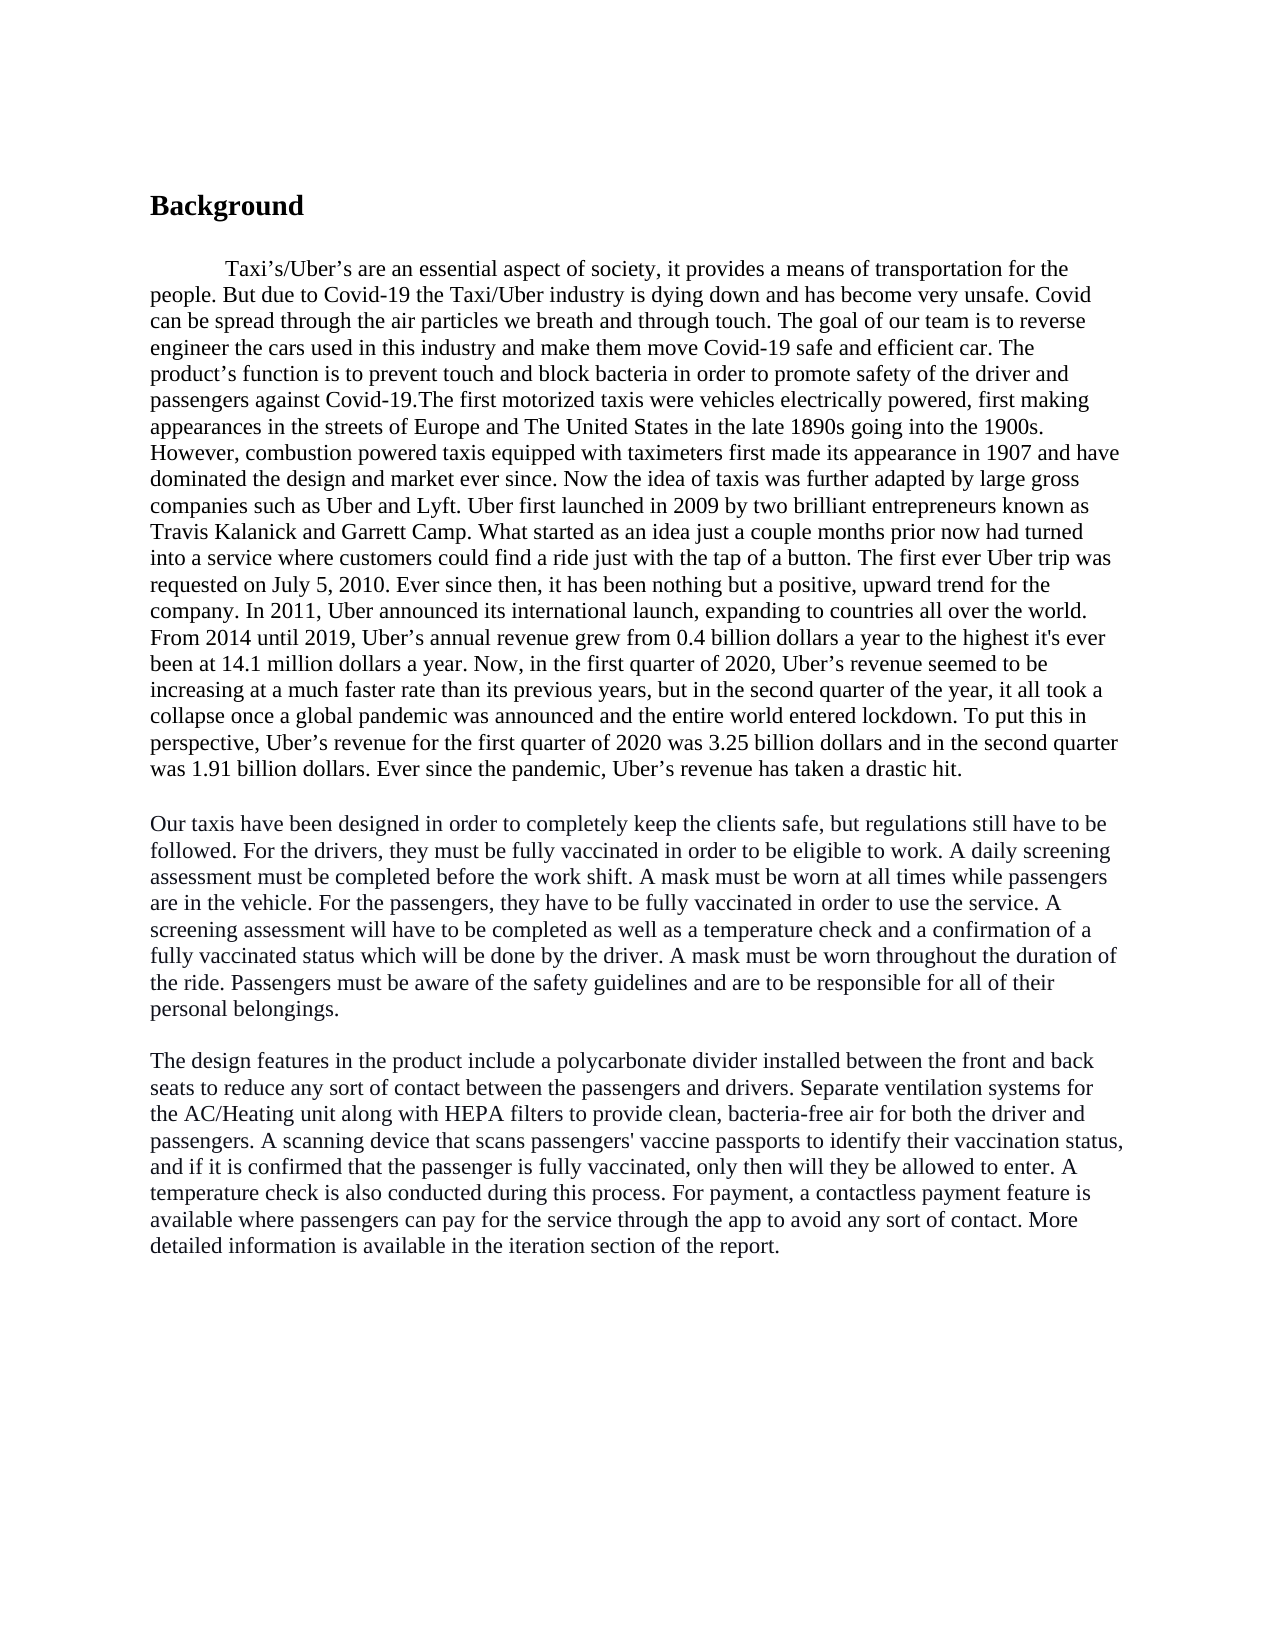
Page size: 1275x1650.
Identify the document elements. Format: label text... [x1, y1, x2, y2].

text Taxi’s/Uber’s are an essential aspect of society, it provides a means of transportation for the people. But due to Covid-19 the Taxi/Uber industry is dying down and has become very unsafe. Covid can be spread through the air particles we breath and through touch. The goal of our team is to reverse engineer the cars used in this industry and make them move Covid-19 safe and efficient car. The product’s function is to prevent touch and block bacteria in order to promote safety of the driver and passengers against Covid-19.The first motorized taxis were vehicles electrically powered, first making appearances in the streets of Europe and The United States in the late 1890s going into the 1900s. However, combustion powered taxis equipped with taximeters first made its appearance in 1907 and have dominated the design and market ever since. Now the idea of taxis was further adapted by large gross companies such as Uber and Lyft. Uber first launched in 2009 by two brilliant entrepreneurs known as Travis Kalanick and Garrett Camp. What started as an idea just a couple months prior now had turned into a service where customers could find a ride just with the tap of a button. The first ever Uber trip was requested on July 5, 2010. Ever since then, it has been nothing but a positive, upward trend for the company. In 2011, Uber announced its international launch, expanding to countries all over the world. From 2014 until 2019, Uber’s annual revenue grew from 0.4 billion dollars a year to the highest it's ever been at 14.1 million dollars a year. Now, in the first quarter of 2020, Uber’s revenue seemed to be increasing at a much faster rate than its previous years, but in the second quarter of the year, it all took a collapse once a global pandemic was announced and the entire world entered lockdown. To put this in perspective, Uber’s revenue for the first quarter of 2020 was 3.25 billion dollars and in the second quarter was 1.91 billion dollars. Ever since the pandemic, Uber’s revenue has taken a drastic hit. [150, 254, 1125, 782]
text Background [150, 188, 1125, 222]
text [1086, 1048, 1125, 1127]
text Our taxis have been designed in order to completely keep the clients safe, but regulations still have to be followed. For the drivers, they must be fully vaccinated in order to be eligible to work. A daily screening assessment must be completed before the work shift. A mask must be worn at all times while passengers are in the vehicle. For the passengers, they have to be fully vaccinated in order to use the service. A screening assessment will have to be completed as well as a temperature check and a confirmation of a fully vaccinated status which will be done by the driver. A mask must be worn throughout the duration of the ride. Passengers must be aware of the safety guidelines and are to be responsible for all of their personal belongings. [150, 810, 1125, 1021]
